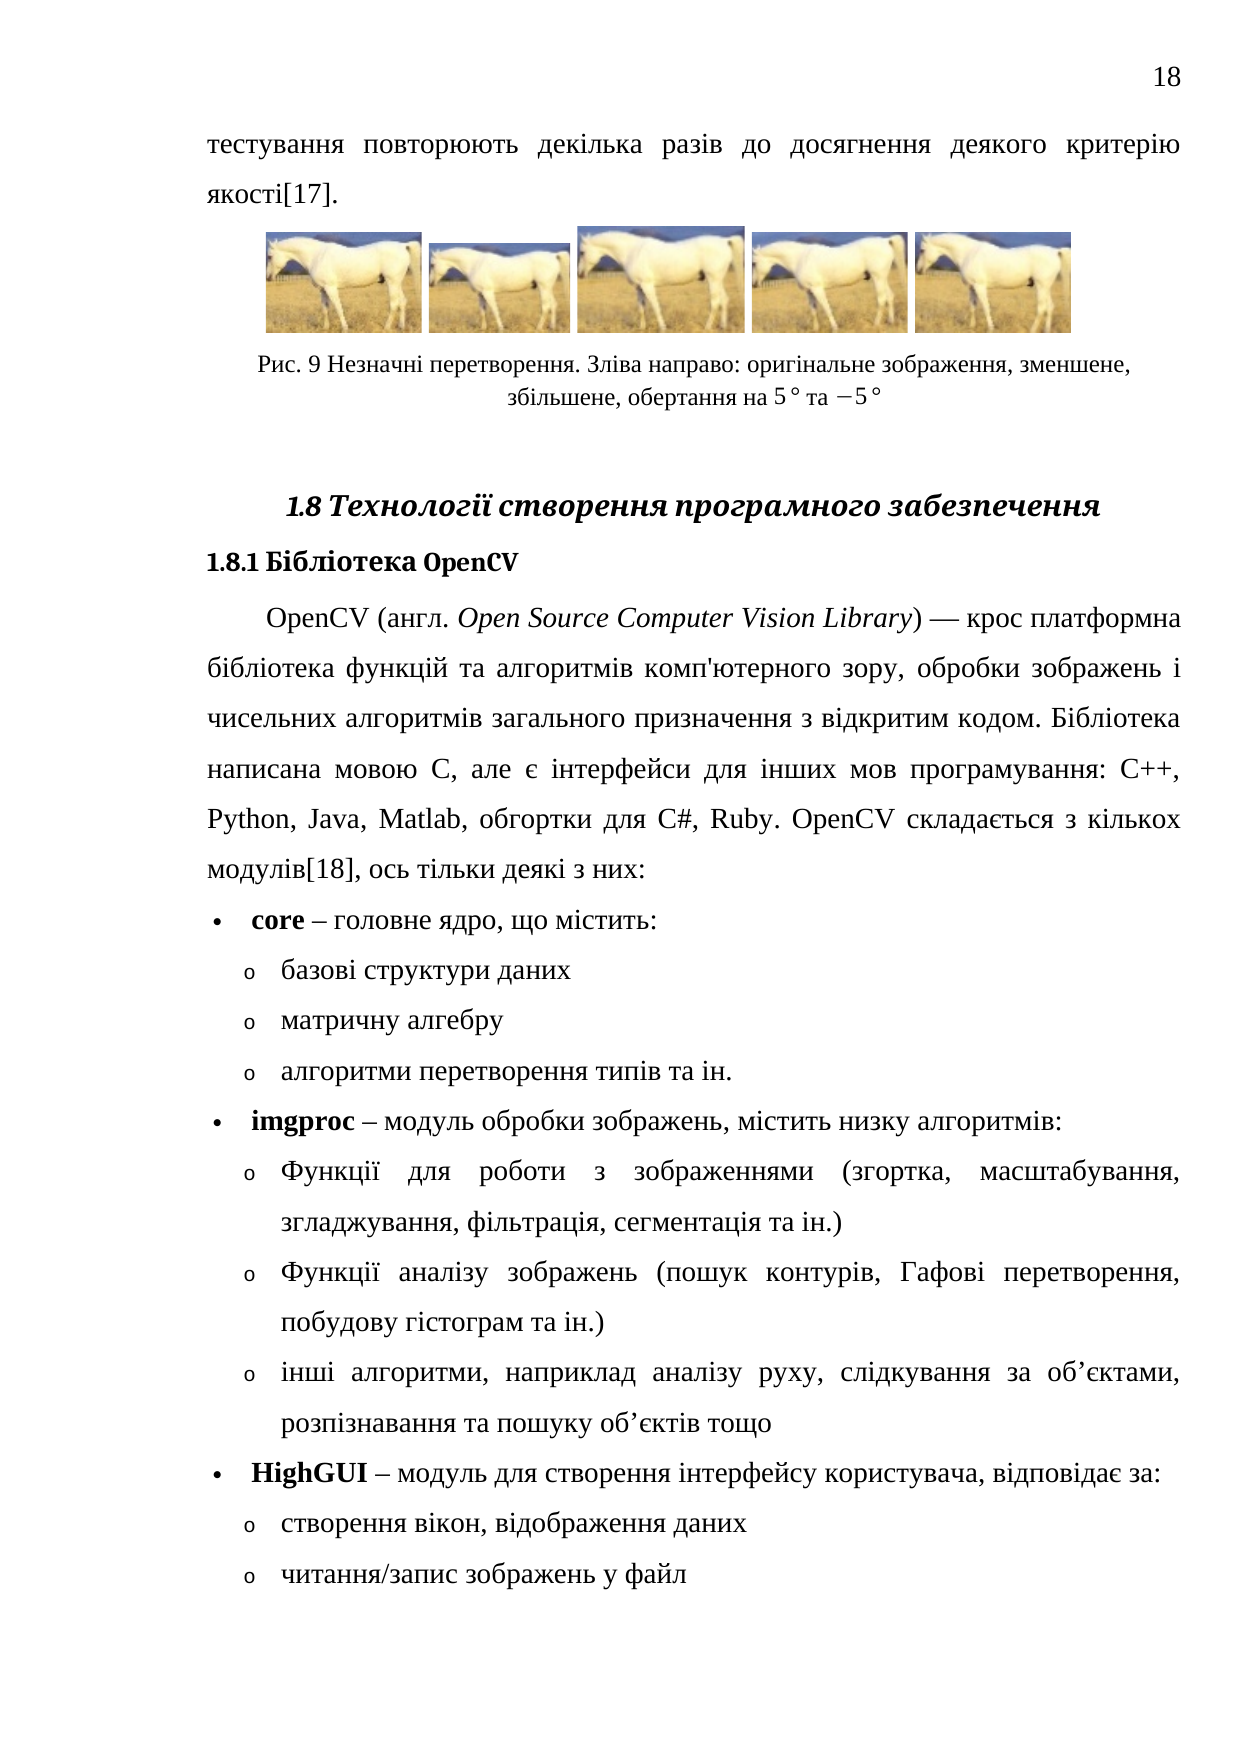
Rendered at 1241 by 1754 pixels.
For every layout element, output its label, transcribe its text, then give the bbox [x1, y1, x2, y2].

list Функції для роботи з зображеннями (згортка, масштабування, згладжування, фільтрація, сегментація та ін.) [243, 1153, 1181, 1237]
list базові структури даних [243, 952, 1181, 986]
picture [428, 243, 571, 333]
list core – головне ядро, що містить: [214, 902, 1181, 935]
list алгоритми перетворення типів та ін. [243, 1053, 1181, 1086]
list HighGUI – модуль для створення інтерфейсу користувача, відповідає за: [214, 1455, 1181, 1489]
subtitle 1.8.1 Бібліотека OpenCV [207, 547, 1181, 578]
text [207, 126, 1181, 210]
text OpenCV (англ. Open Source Computer Vision Library) — крос платформна бібліотека функцій та алгоритмів комп'ютерного зору, обробки зображень і чисельних алгоритмів загального призначення з відкритим кодом. Бібліотека написана мовою С, але є інтерфейси для інших мов програмування: С++, Python, Java, Matlab, обгортки для C#, Ruby. OpenCV складається з кількох модулів[18], ось тільки деякі з них: [207, 600, 1181, 885]
picture [265, 232, 422, 333]
list imgproc – модуль обробки зображень, містить низку алгоритмів: [214, 1103, 1181, 1137]
list інші алгоритми, наприклад аналізу руху, слідкування за об’єктами, розпізнавання та пошуку об’єктів тощо [243, 1354, 1181, 1438]
list читання/запис зображень у файл [243, 1556, 1181, 1589]
list Функції аналізу зображень (пошук контурів, Гафові перетворення, побудову гістограм та ін.) [243, 1254, 1181, 1338]
picture [577, 226, 745, 333]
picture [915, 232, 1071, 333]
list матричну алгебру [243, 1002, 1181, 1036]
list створення вікон, відображення даних [243, 1506, 1181, 1539]
subtitle 1.8 Технології створення програмного забезпечення [207, 490, 1181, 524]
picture [751, 232, 908, 333]
